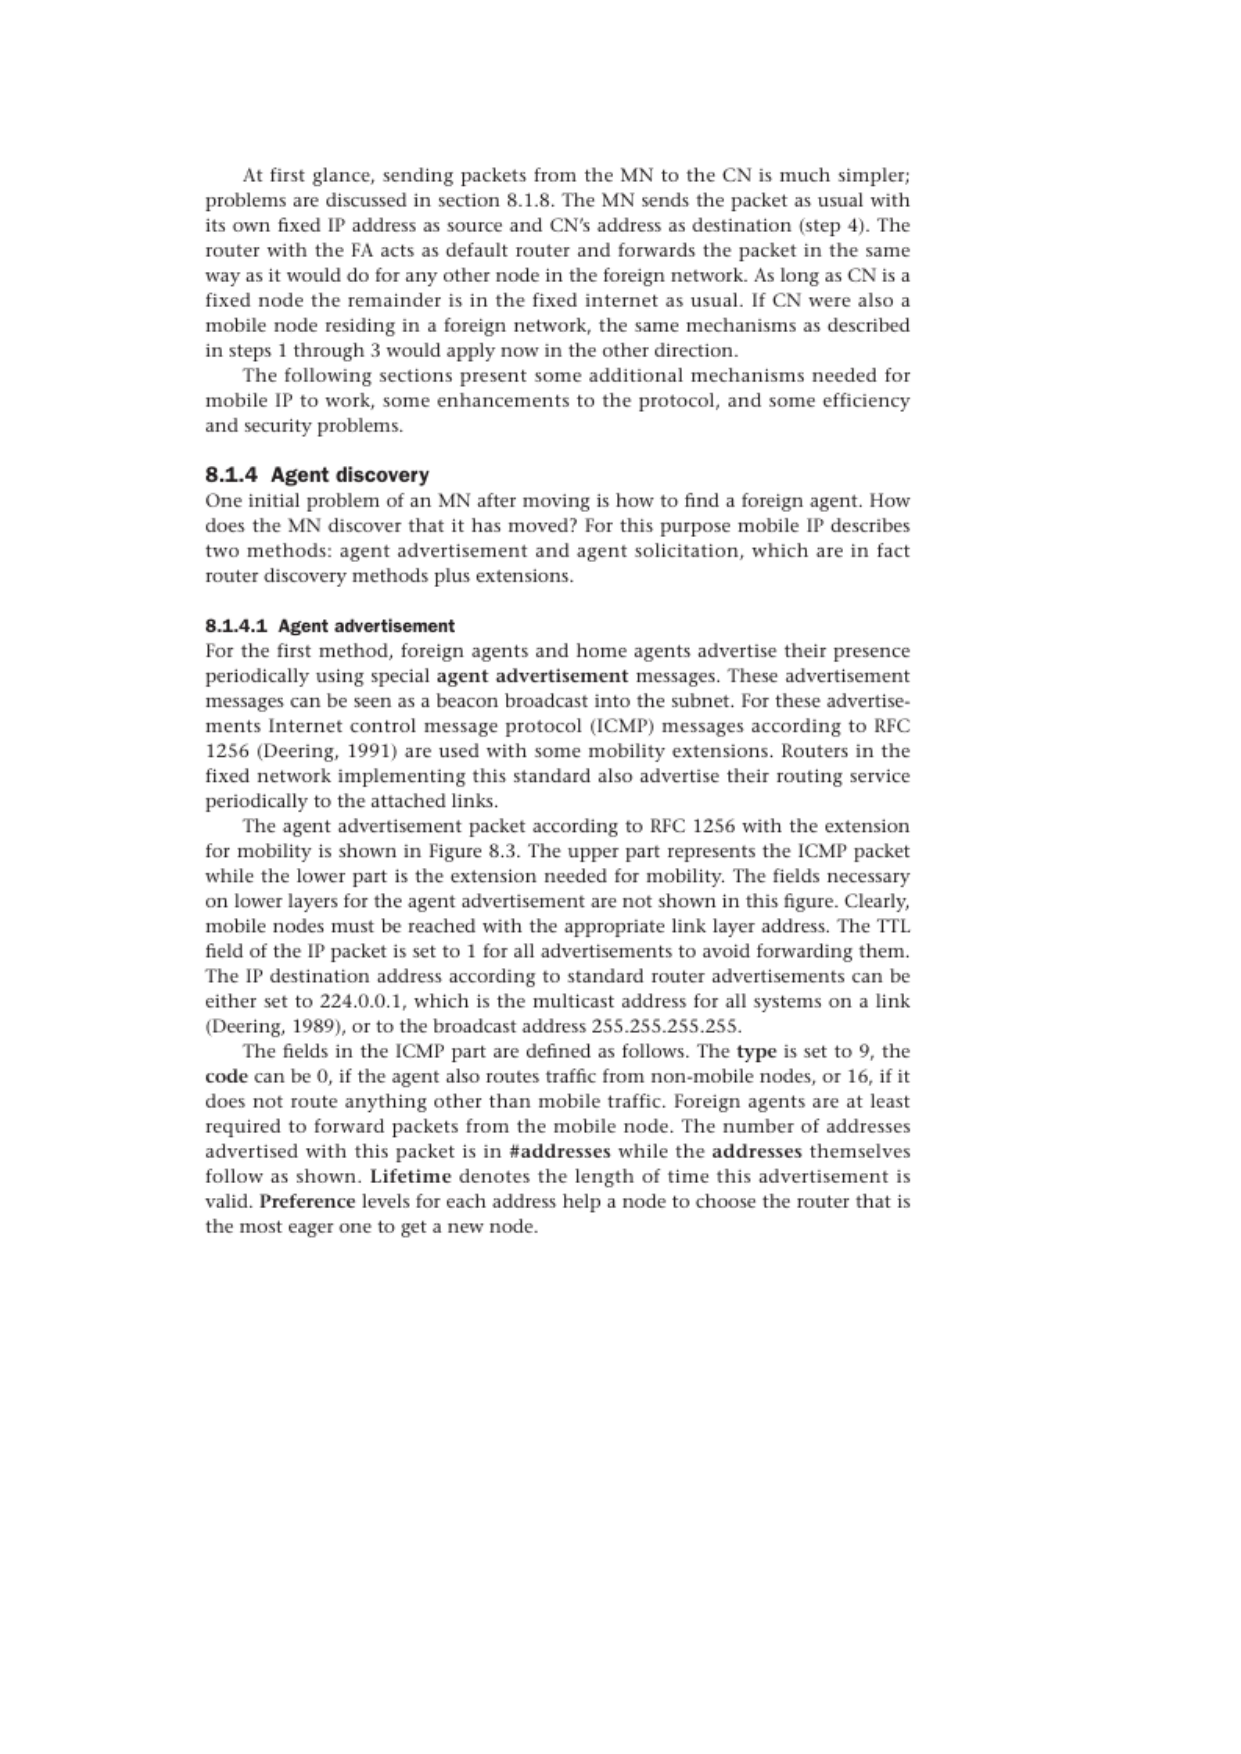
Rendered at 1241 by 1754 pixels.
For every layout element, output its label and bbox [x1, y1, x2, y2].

picture [150, 150, 965, 1305]
